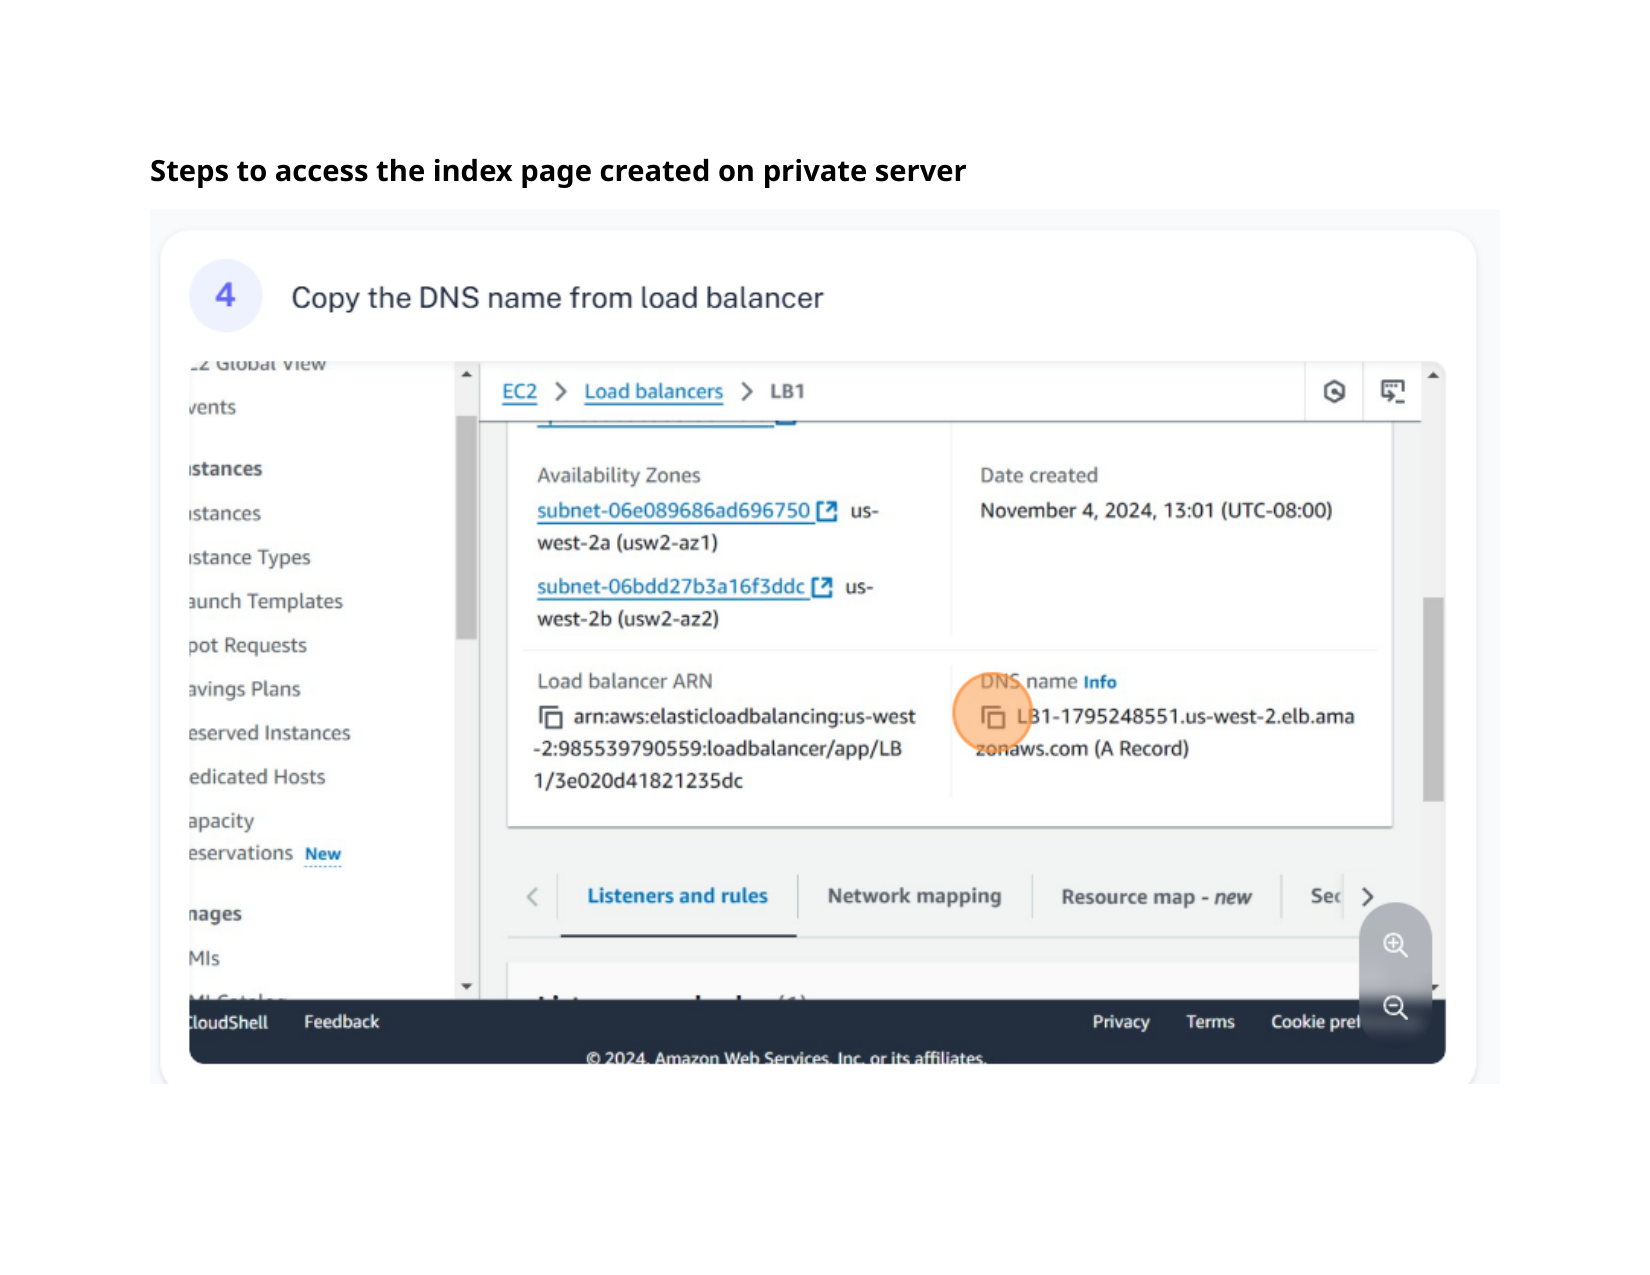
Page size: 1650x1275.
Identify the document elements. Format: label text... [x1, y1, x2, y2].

picture [150, 209, 1500, 1084]
text Steps to access the index page created on private server [150, 150, 1500, 190]
